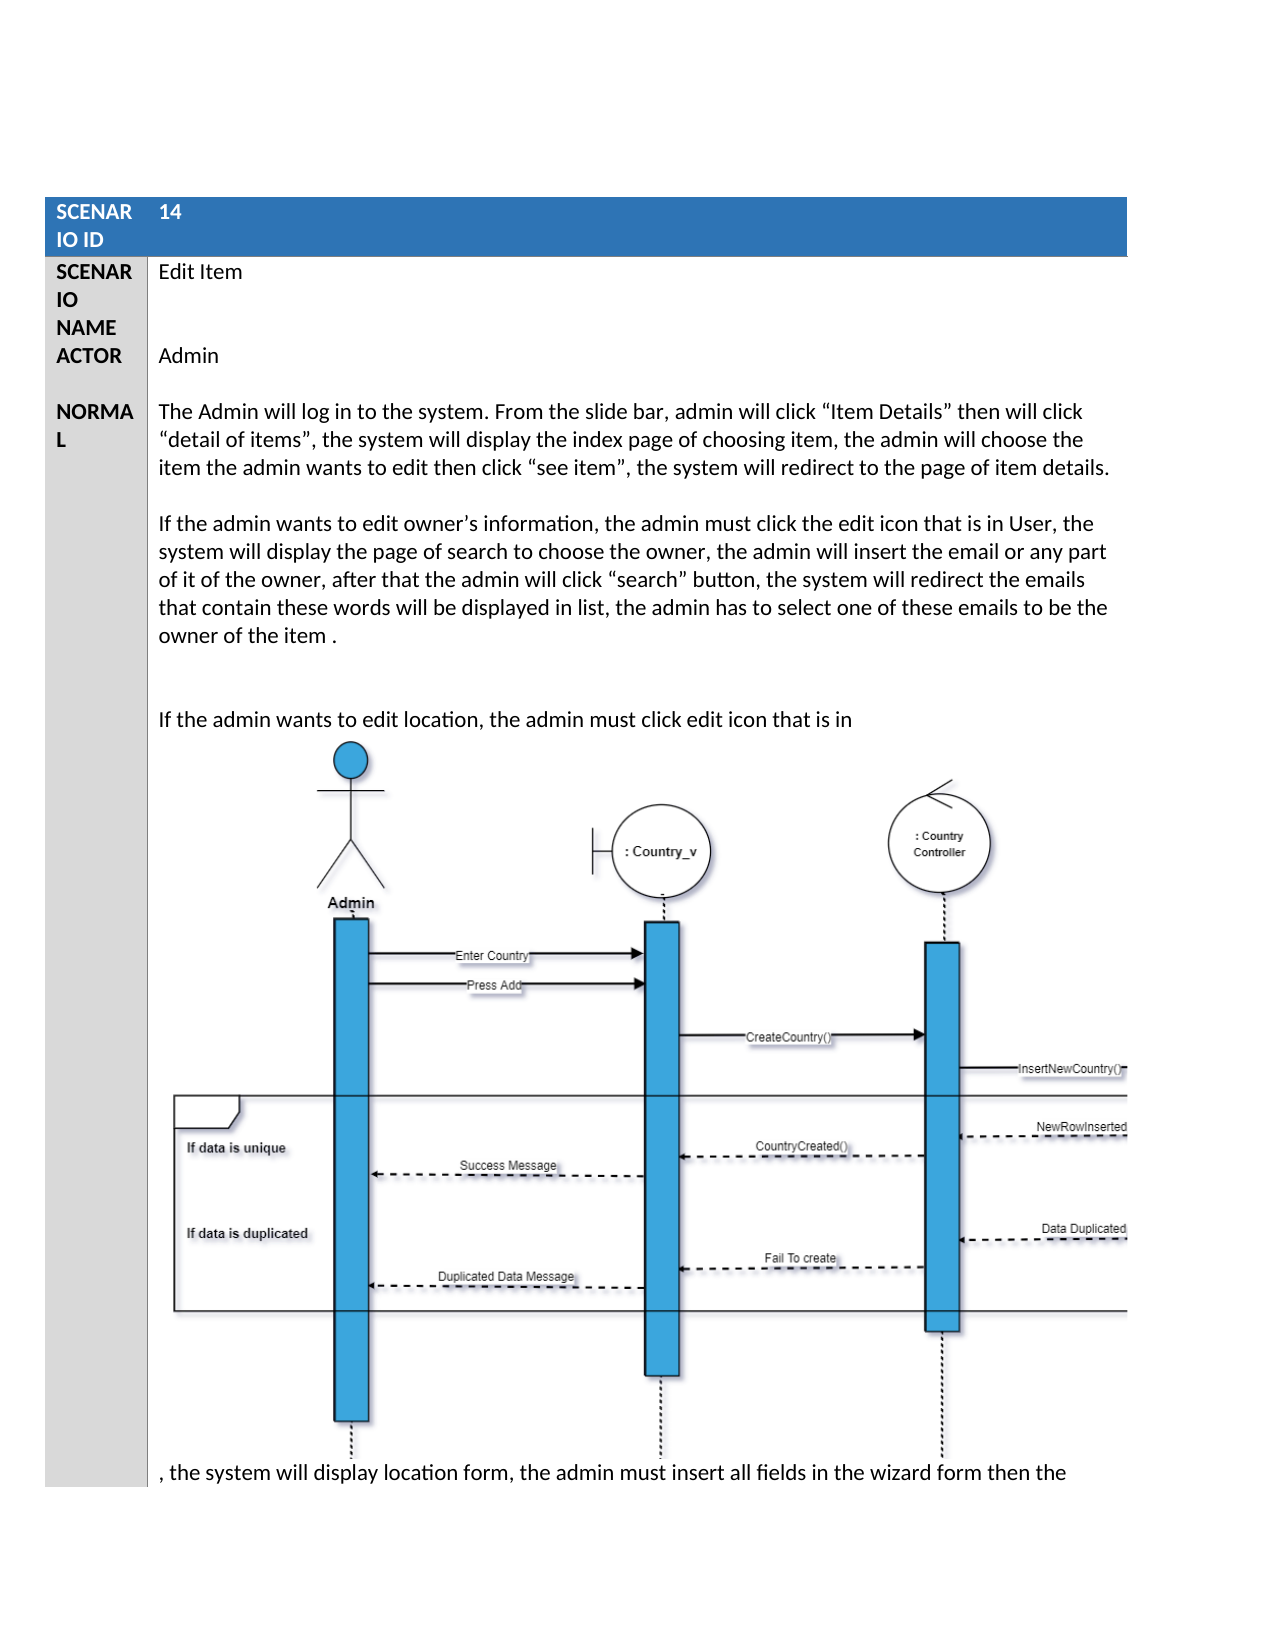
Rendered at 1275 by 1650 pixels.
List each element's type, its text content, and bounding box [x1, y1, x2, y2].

picture [158, 733, 1128, 1459]
table_cell Normal [45, 397, 147, 1487]
table_cell Actor [45, 341, 147, 397]
table_header 14 [147, 197, 1127, 256]
table_cell Scenario name [45, 257, 147, 341]
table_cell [148, 397, 1127, 1487]
table_header Scenario Id [45, 197, 147, 256]
table_cell Edit Item [148, 257, 1127, 341]
table_cell Admin [148, 341, 1127, 397]
